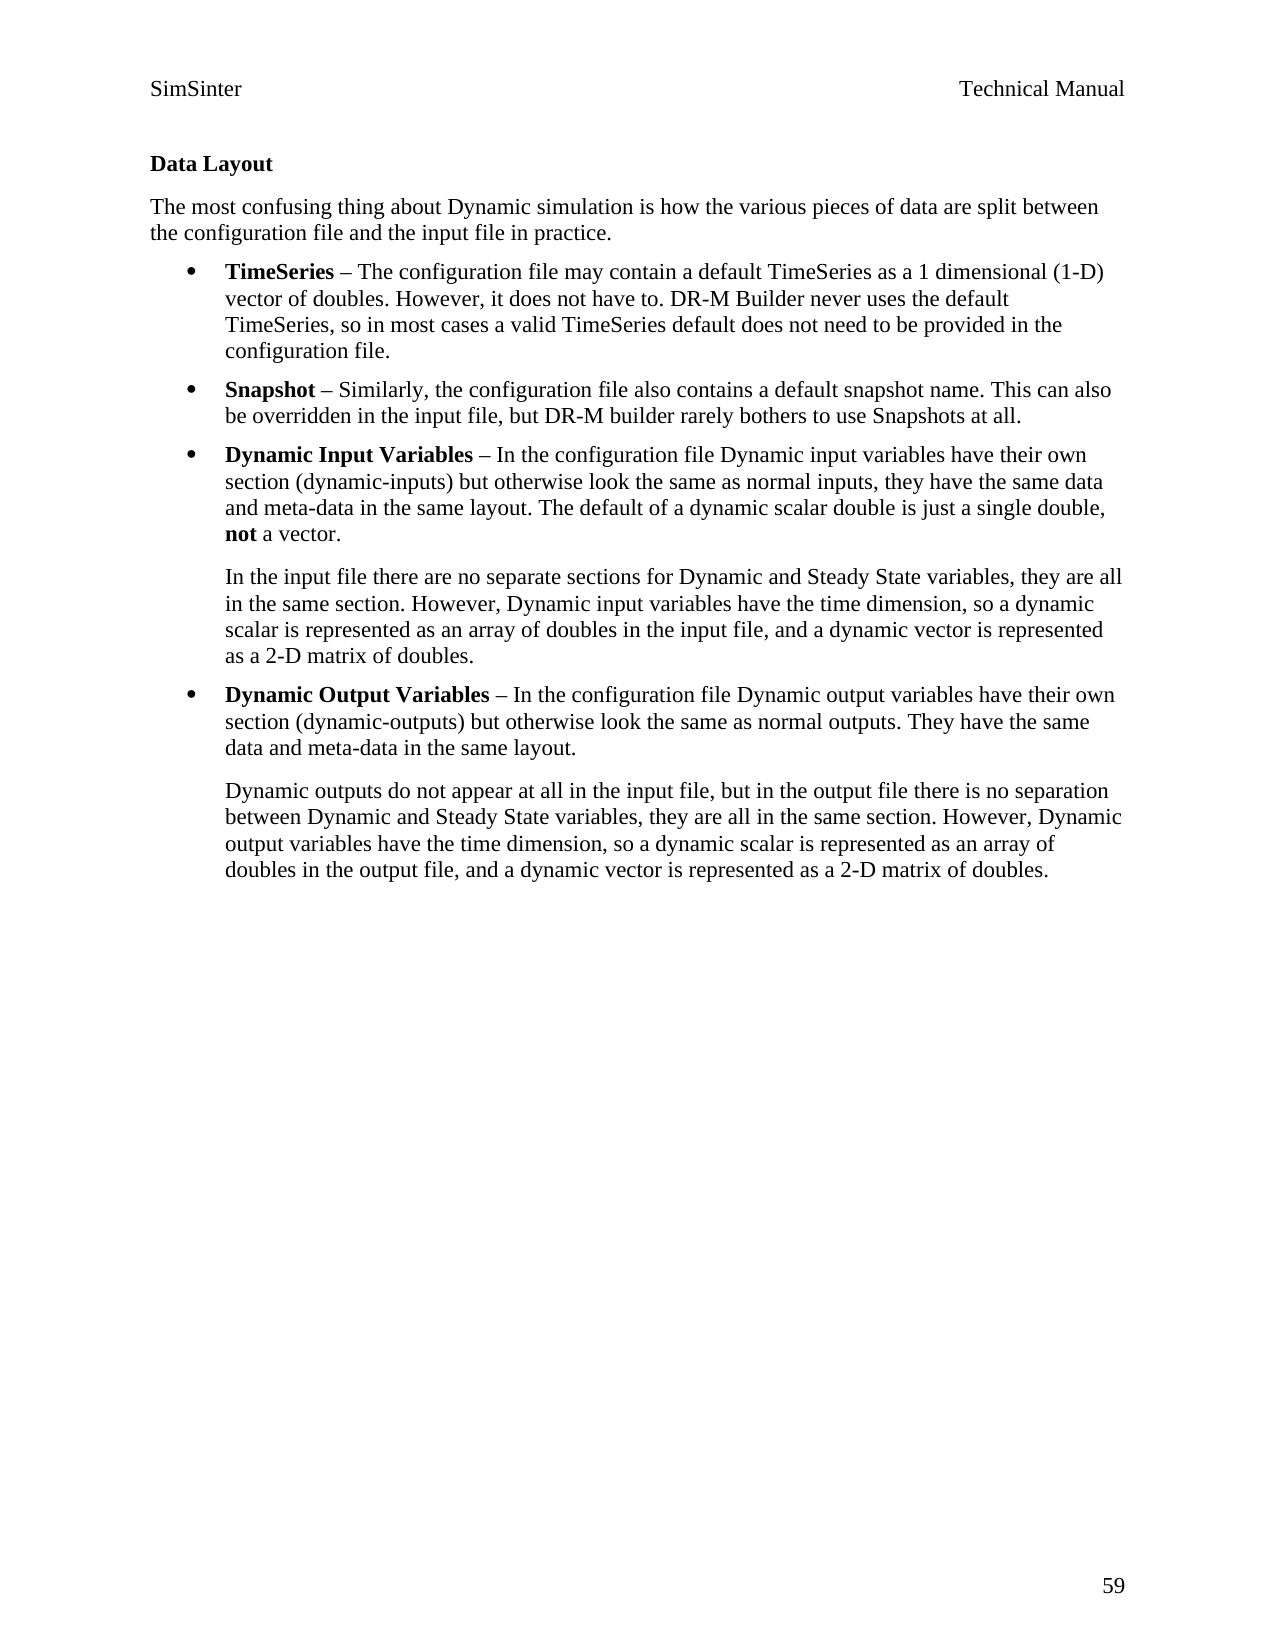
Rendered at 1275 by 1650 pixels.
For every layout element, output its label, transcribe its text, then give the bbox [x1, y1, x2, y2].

text Data Layout [150, 150, 1125, 176]
text Dynamic outputs do not appear at all in the input file, but in the output file there is no separation between Dynamic and Steady State variables, they are all in the same section. However, Dynamic output variables have the time dimension, so a dynamic scalar is represented as an array of doubles in the output file, and a dynamic vector is represented as a 2-D matrix of doubles. [225, 777, 1125, 882]
text Snapshot – Similarly, the configuration file also contains a default snapshot name. This can also be overridden in the input file, but DR-M builder rarely bothers to use Snapshots at all. [187, 376, 1125, 429]
text Dynamic Output Variables – In the configuration file Dynamic output variables have their own section (dynamic-outputs) but otherwise look the same as normal outputs. They have the same data and meta-data in the same layout. [187, 681, 1125, 760]
text Dynamic Input Variables – In the configuration file Dynamic input variables have their own section (dynamic-inputs) but otherwise look the same as normal inputs, they have the same data and meta-data in the same layout. The default of a dynamic scalar double is just a single double, not a vector. [187, 441, 1125, 547]
text TimeSeries – The configuration file may contain a default TimeSeries as a 1 dimensional (1-D) vector of doubles. However, it does not have to. DR-M Builder never uses the default TimeSeries, so in most cases a valid TimeSeries default does not need to be provided in the configuration file. [187, 258, 1125, 364]
text In the input file there are no separate sections for Dynamic and Steady State variables, they are all in the same section. However, Dynamic input variables have the time dimension, so a dynamic scalar is represented as an array of doubles in the input file, and a dynamic vector is represented as a 2-D matrix of doubles. [225, 563, 1125, 669]
text The most confusing thing about Dynamic simulation is how the various pieces of data are split between the configuration file and the input file in practice. [150, 193, 1125, 246]
